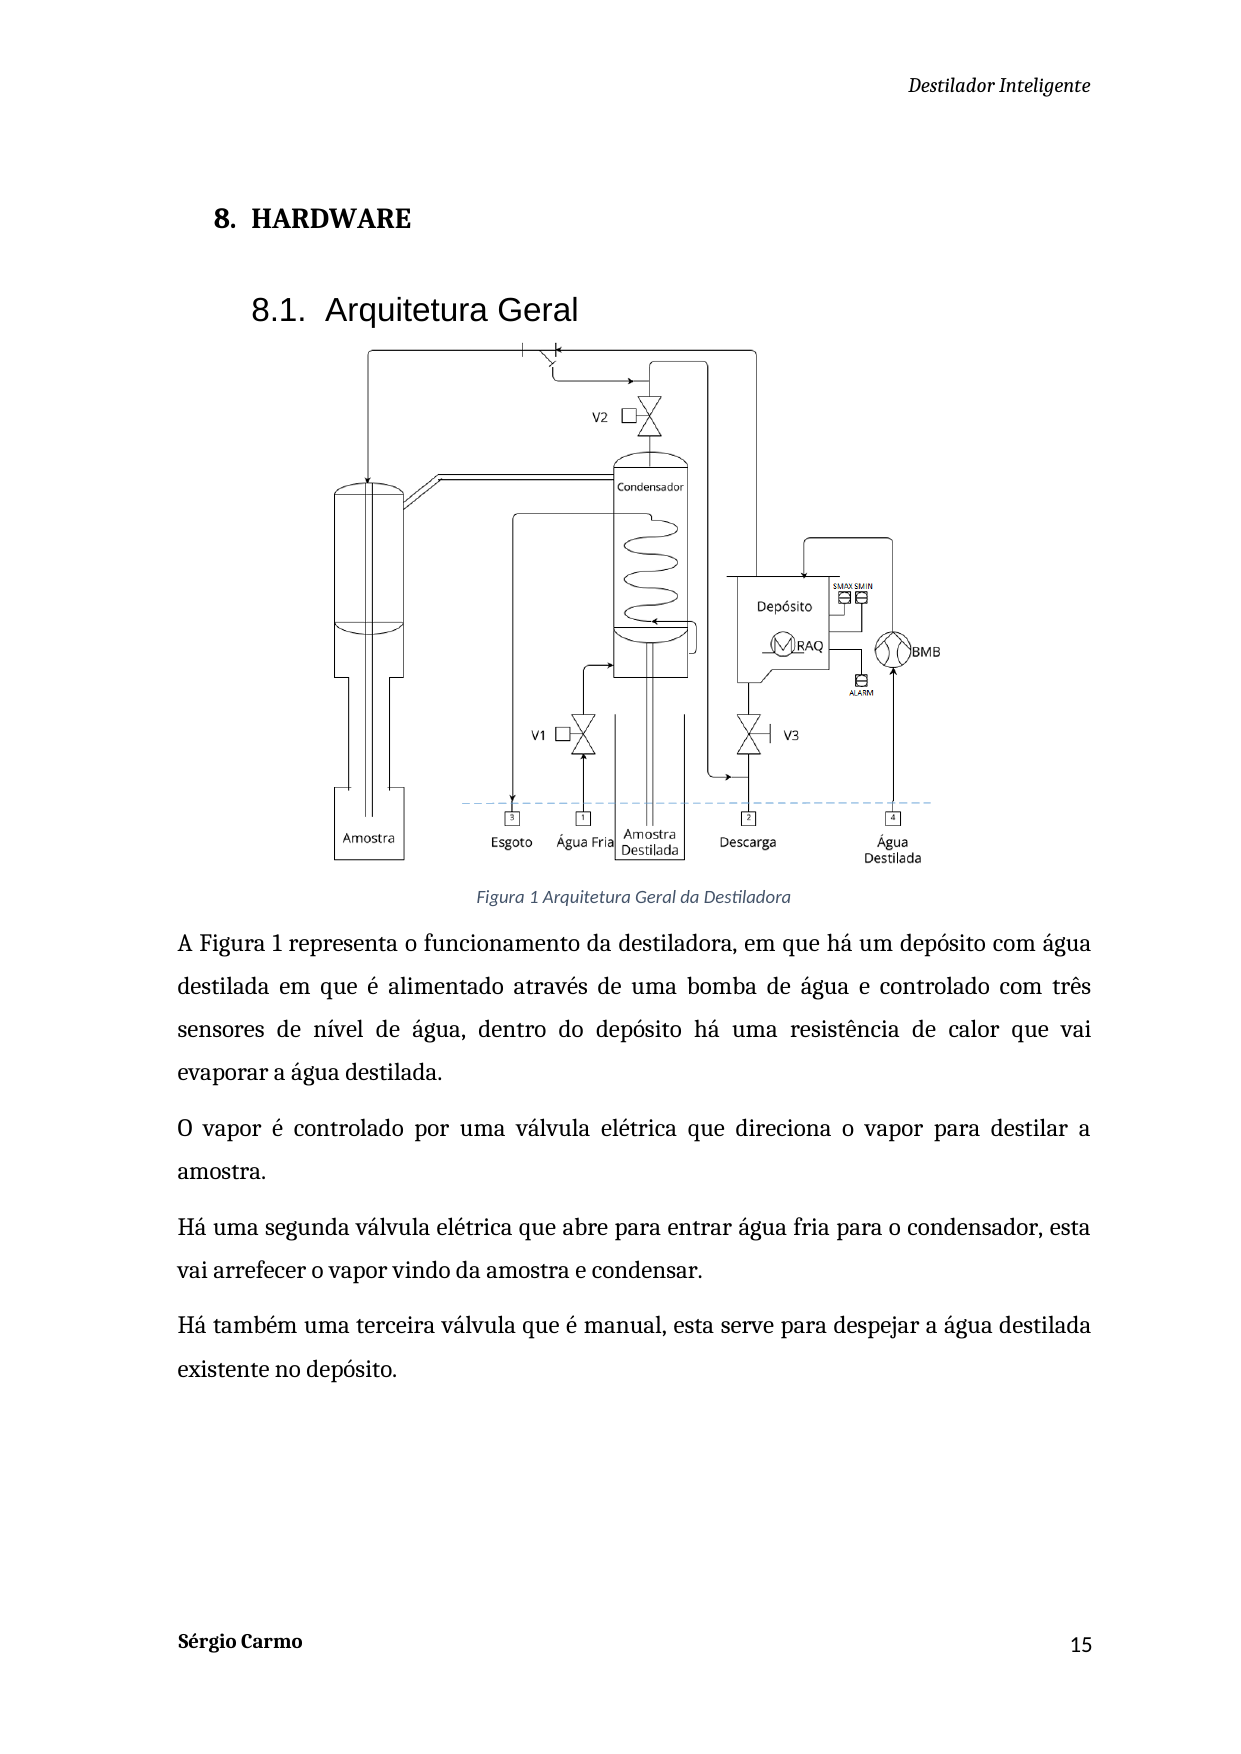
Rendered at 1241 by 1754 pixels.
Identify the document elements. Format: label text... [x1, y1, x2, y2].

subtitle Arquitetura Geral [251, 290, 1092, 328]
text Figura 1 Arquitetura Geral da Destiladora [177, 885, 1092, 908]
text Hardware [213, 202, 1092, 236]
text A Figura 1 representa o funcionamento da destiladora, em que há um depósito com água destilada em que é alimentado através de uma bomba de água e controlado com três sensores de nível de água, dentro do depósito há uma resistência de calor que vai evaporar a água destilada. [177, 929, 1092, 1087]
text Há também uma terceira válvula que é manual, esta serve para despejar a água destilada existente no depósito. [177, 1311, 1092, 1383]
text O vapor é controlado por uma válvula elétrica que direciona o vapor para destilar a amostra. [177, 1114, 1092, 1186]
picture [321, 339, 949, 867]
text Há uma segunda válvula elétrica que abre para entrar água fria para o condensador, esta vai arrefecer o vapor vindo da amostra e condensar. [177, 1213, 1092, 1284]
